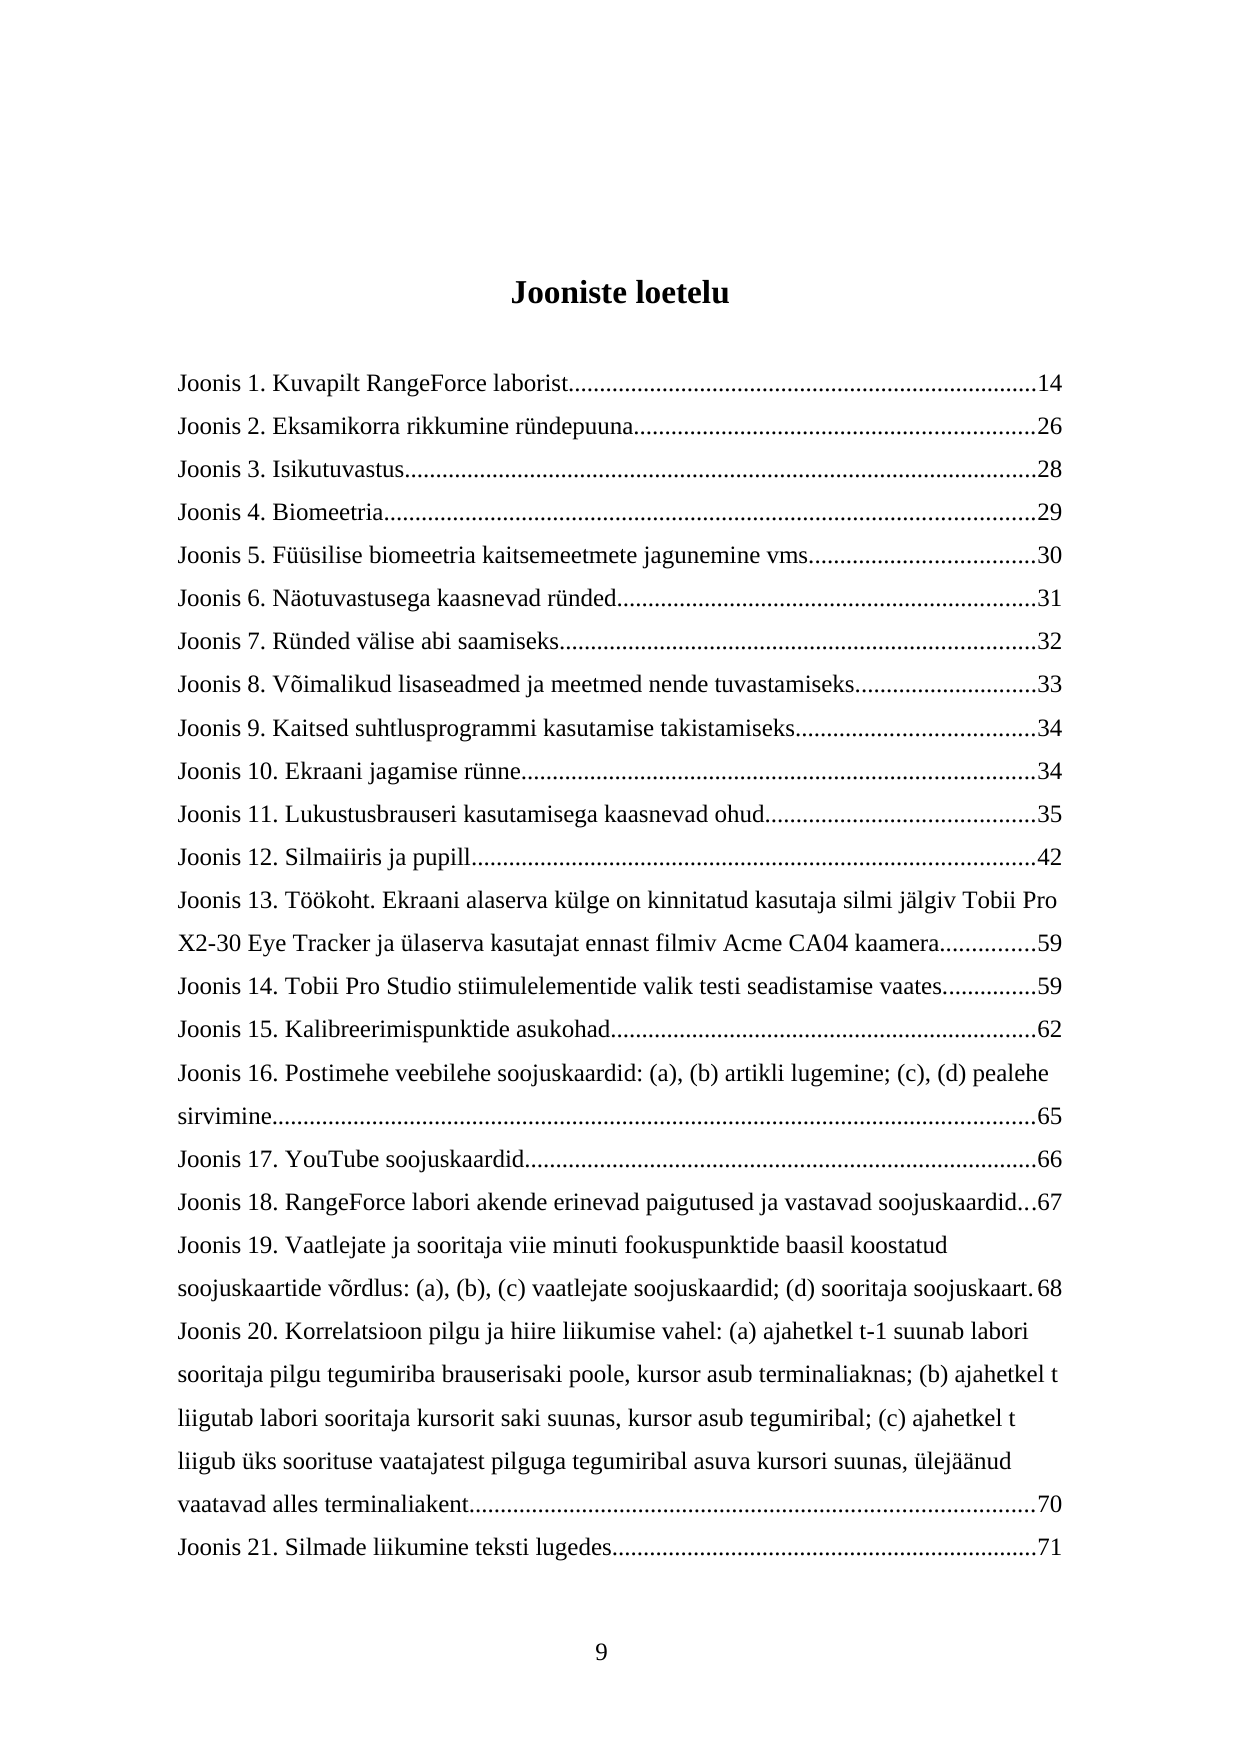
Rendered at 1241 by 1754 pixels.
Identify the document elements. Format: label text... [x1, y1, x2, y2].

text Joonis 13. Töökoht. Ekraani alaserva külge on kinnitatud kasutaja silmi jälgiv Tobii Pro X2-30 Eye Tracker ja ülaserva kasutajat ennast filmiv Acme CA04 kaamera. 59 [177, 885, 1063, 957]
text Joonis 18. RangeForce labori akende erinevad paigutused ja vastavad soojuskaardid. 67 [177, 1187, 1063, 1216]
text Joonis 2. Eksamikorra rikkumine ründepuuna. 26 [177, 411, 1063, 439]
text Joonis 9. Kaitsed suhtlusprogrammi kasutamise takistamiseks. 34 [177, 713, 1063, 741]
text Joonis 11. Lukustusbrauseri kasutamisega kaasnevad ohud. 35 [177, 799, 1063, 828]
text Joonis 12. Silmaiiris ja pupill. 42 [177, 842, 1063, 871]
text Joonis 5. Füüsilise biomeetria kaitsemeetmete jagunemine vms. 30 [177, 540, 1063, 569]
text Joonis 17. YouTube soojuskaardid. 66 [177, 1144, 1063, 1173]
text Joonis 21. Silmade liikumine teksti lugedes. 71 [177, 1532, 1063, 1561]
text Joonis 10. Ekraani jagamise rünne. 34 [177, 756, 1063, 784]
text Joonis 4. Biomeetria. 29 [177, 497, 1063, 526]
text Joonis 8. Võimalikud lisaseadmed ja meetmed nende tuvastamiseks. 33 [177, 669, 1063, 698]
text Joonis 3. Isikutuvastus. 28 [177, 454, 1063, 483]
text Joonis 7. Ründed välise abi saamiseks. 32 [177, 626, 1063, 655]
text Joonis 16. Postimehe veebilehe soojuskaardid: (a), (b) artikli lugemine; (c), (d) pealehe sirvimine. 65 [177, 1058, 1063, 1129]
text Joonis 15. Kalibreerimispunktide asukohad. 62 [177, 1014, 1063, 1043]
text Joonis 20. Korrelatsioon pilgu ja hiire liikumise vahel: (a) ajahetkel t-1 suunab labori sooritaja pilgu tegumiriba brauserisaki poole, kursor asub terminaliaknas; (b) ajahetkel t liigutab labori sooritaja kursorit saki suunas, kursor asub tegumiribal; (c) ajahetkel t liigub üks soorituse vaatajatest pilguga tegumiribal asuva kursori suunas, ülejäänud vaatavad alles terminaliakent. 70 [177, 1316, 1063, 1518]
subtitle Jooniste loetelu [177, 273, 1063, 311]
text Joonis 1. Kuvapilt RangeForce laborist. 14 [177, 368, 1063, 396]
text Joonis 6. Näotuvastusega kaasnevad ründed. 31 [177, 583, 1063, 612]
text Joonis 19. Vaatlejate ja sooritaja viie minuti fookuspunktide baasil koostatud soojuskaartide võrdlus: (a), (b), (c) vaatlejate soojuskaardid; (d) sooritaja soojuskaart. 68 [177, 1230, 1063, 1302]
text Joonis 14. Tobii Pro Studio stiimulelementide valik testi seadistamise vaates. 59 [177, 971, 1063, 1000]
